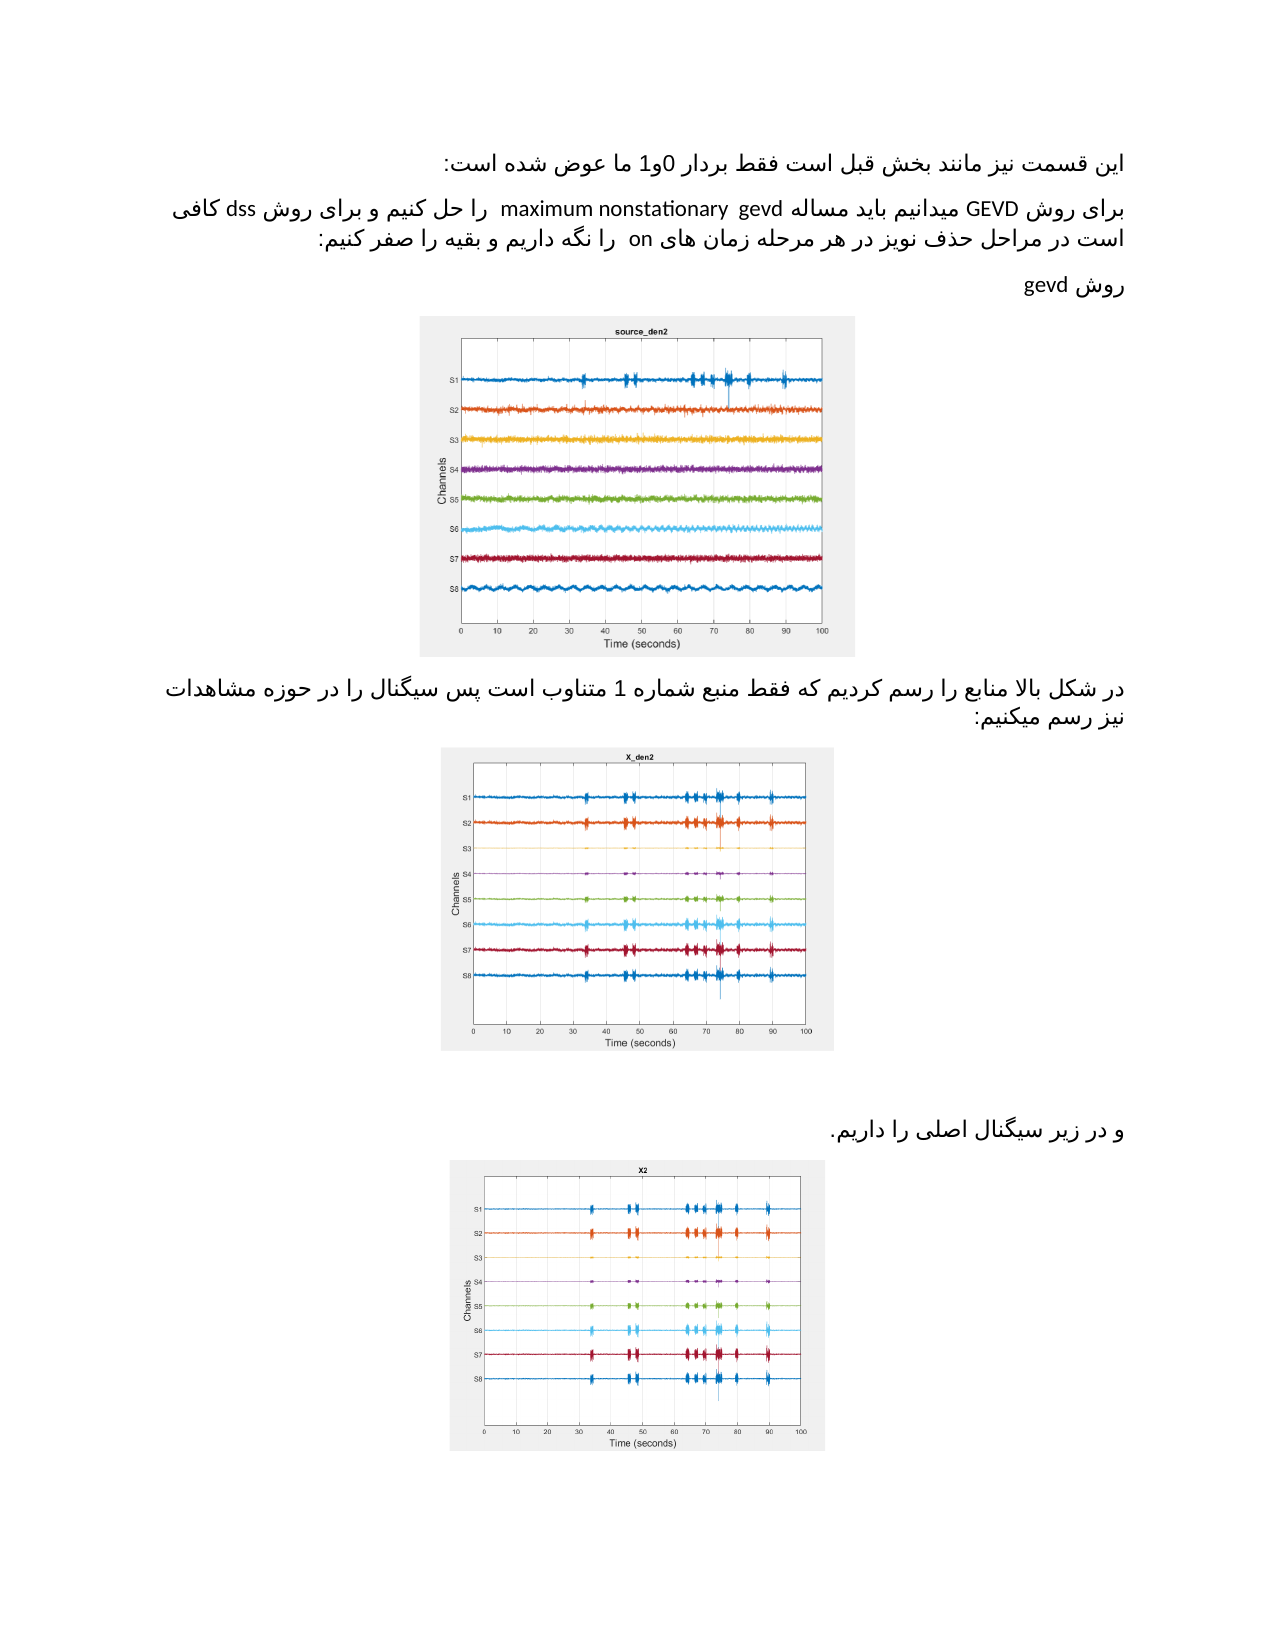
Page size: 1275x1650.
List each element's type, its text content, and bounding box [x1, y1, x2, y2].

text روش gevd [150, 271, 1125, 298]
text و در زیر سیگنال اصلی را داریم. [150, 1116, 1125, 1142]
picture [419, 316, 856, 657]
picture [449, 1160, 826, 1451]
text برای روش GEVD میدانیم باید مساله maximum nonstationary gevd را حل کنیم و برای روش dss کافی است در مراحل حذف نویز در هر مرحله زمان های on را نگه داریم و بقیه را صفر کنیم: [150, 194, 1125, 252]
text این قسمت نیز مانند بخش قبل است فقط بردار 0و1 ما عوض شده است: [150, 150, 1125, 176]
picture [440, 747, 834, 1051]
text در شکل بالا منابع را رسم کردیم که فقط منبع شماره 1 متناوب است پس سیگنال را در حوزه مشاهدات نیز رسم میکنیم: [150, 675, 1125, 729]
